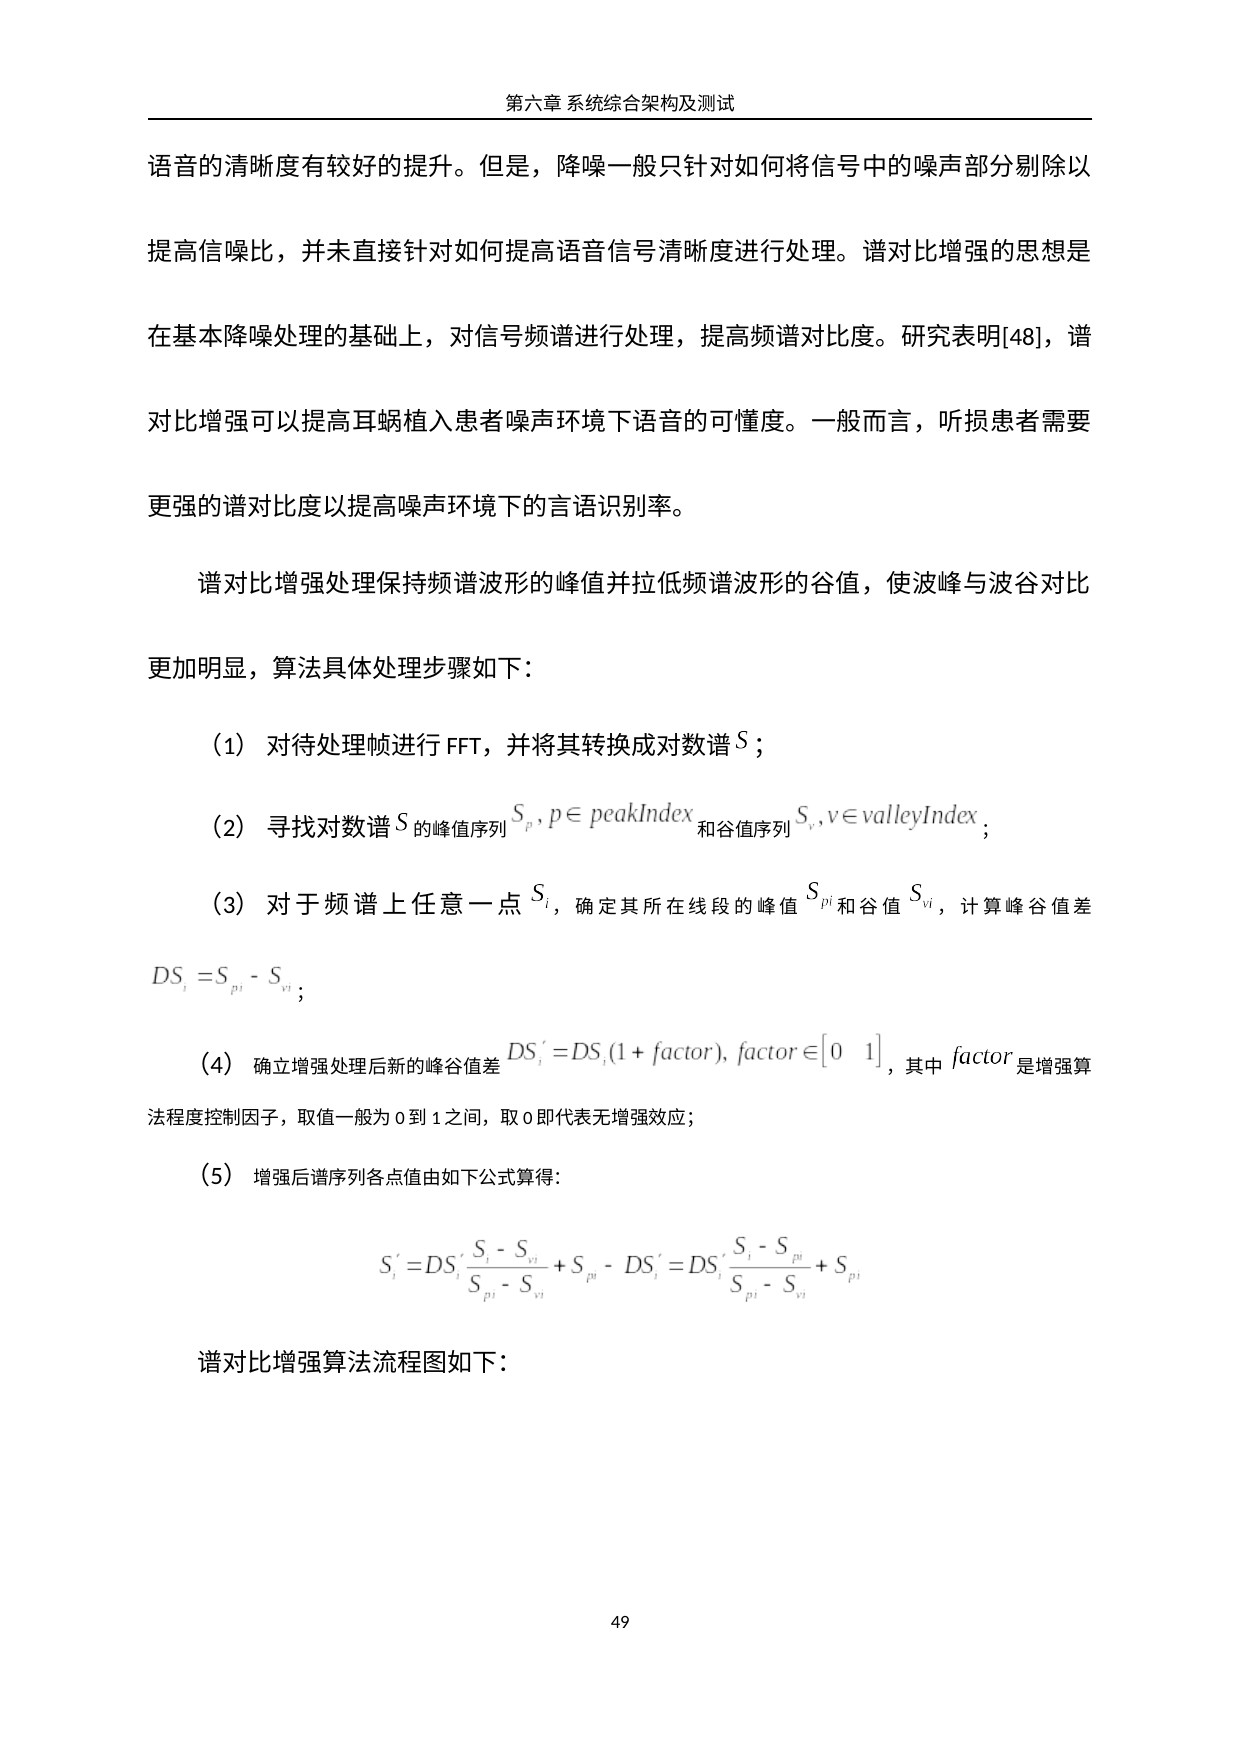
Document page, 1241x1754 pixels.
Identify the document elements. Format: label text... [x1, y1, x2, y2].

list 对待处理帧进行FFT，并将其转换成对数谱； [148, 709, 1092, 777]
text 谱对比增强算法流程图如下： [148, 1326, 1092, 1394]
list 对于频谱上任意一点，确定其所在线段的峰值和谷值，计算峰谷值差； [148, 863, 1092, 1016]
text 谱对比增强处理保持频谱波形的峰值并拉低频谱波形的谷值，使波峰与波谷对比更加明显，算法具体处理步骤如下： [148, 547, 1092, 700]
list 确立增强处理后新的峰谷值差，其中是增强算法程度控制因子，取值一般为0到1之间，取0即代表无增强效应； [148, 1023, 1092, 1133]
list 增强后谱序列各点值由如下公式算得： [148, 1140, 1092, 1208]
list 寻找对数谱的峰值序列和谷值序列； [148, 786, 1092, 854]
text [148, 131, 1092, 538]
